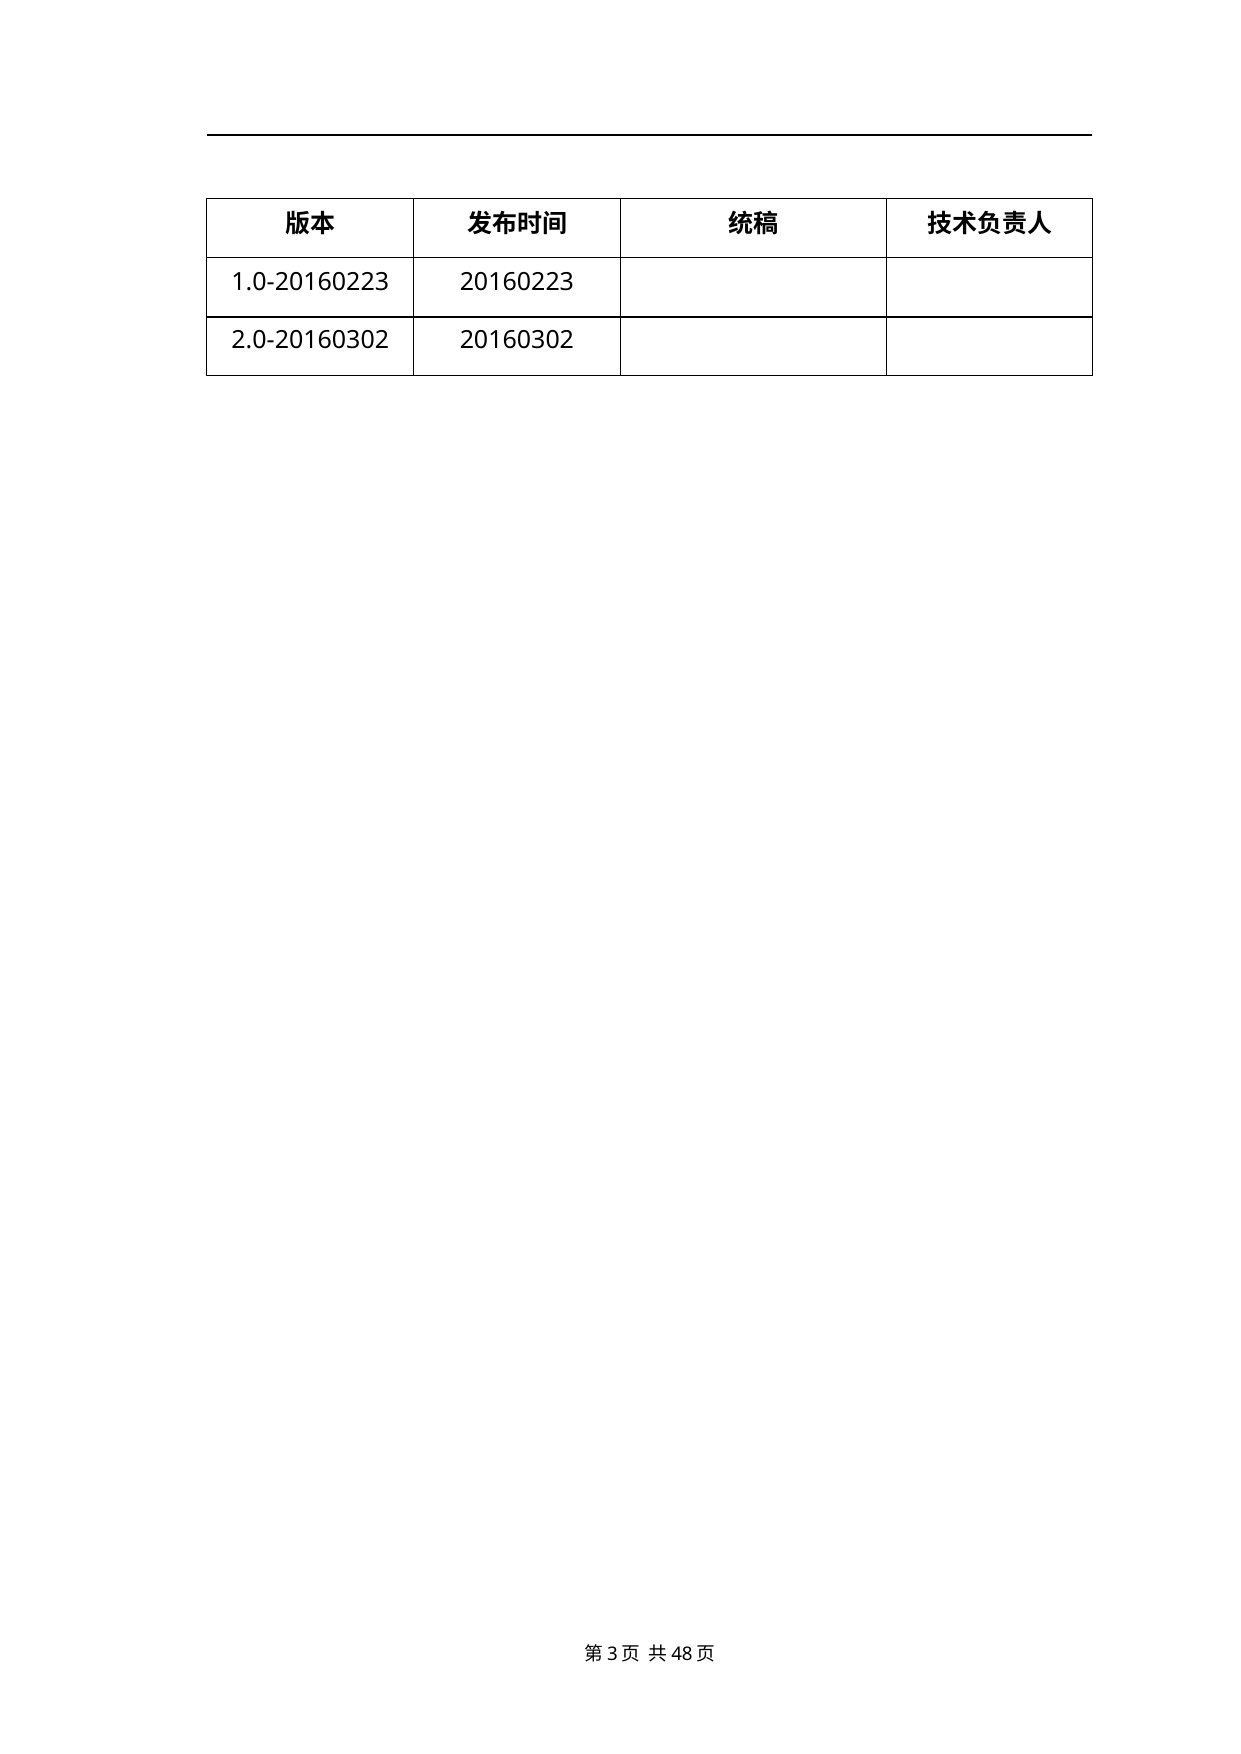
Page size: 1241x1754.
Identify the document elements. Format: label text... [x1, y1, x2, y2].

table_header 技术负责人 [887, 199, 1092, 257]
table_cell 20160302 [414, 318, 620, 375]
table_cell [887, 318, 1092, 375]
table_cell 1.0-20160223 [207, 258, 413, 316]
table_cell [887, 258, 1092, 316]
table_cell 20160223 [414, 258, 620, 316]
table_cell [621, 258, 886, 316]
table_header 版本 [207, 199, 413, 257]
table_cell 2.0-20160302 [207, 318, 413, 375]
table_header 统稿 [621, 199, 886, 257]
table_header 发布时间 [414, 199, 620, 257]
table_cell [621, 318, 886, 375]
